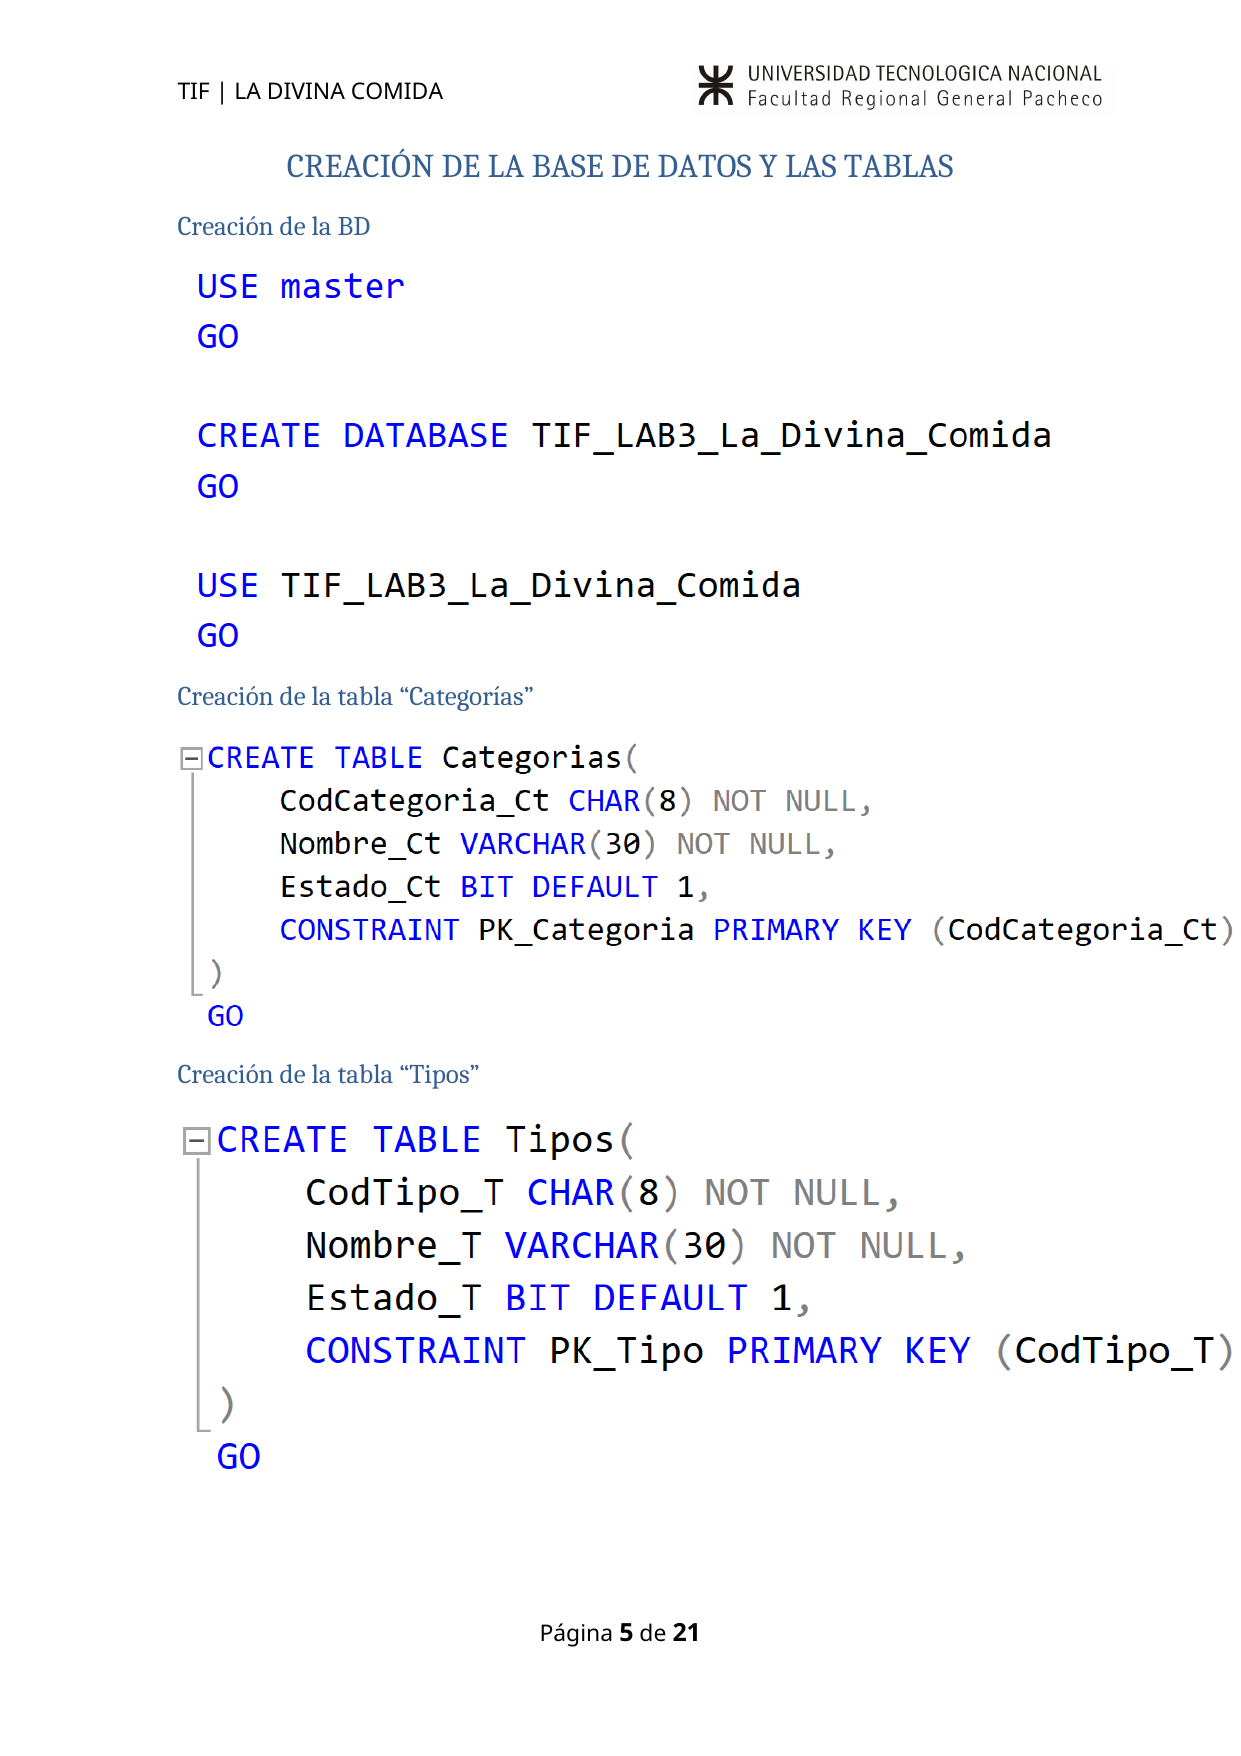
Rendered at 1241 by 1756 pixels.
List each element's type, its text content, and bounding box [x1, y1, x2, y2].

picture [690, 65, 1117, 117]
picture [177, 737, 1236, 1035]
subtitle CREACIÓN DE LA BASE DE DATOS Y LAS TABLAS [177, 148, 1063, 186]
picture [177, 267, 1063, 656]
subtitle Creación de la BD [177, 211, 1063, 242]
picture [177, 1115, 1238, 1479]
subtitle Creación de la tabla “Categorías” [177, 681, 1063, 712]
subtitle Creación de la tabla “Tipos” [177, 1059, 1063, 1091]
